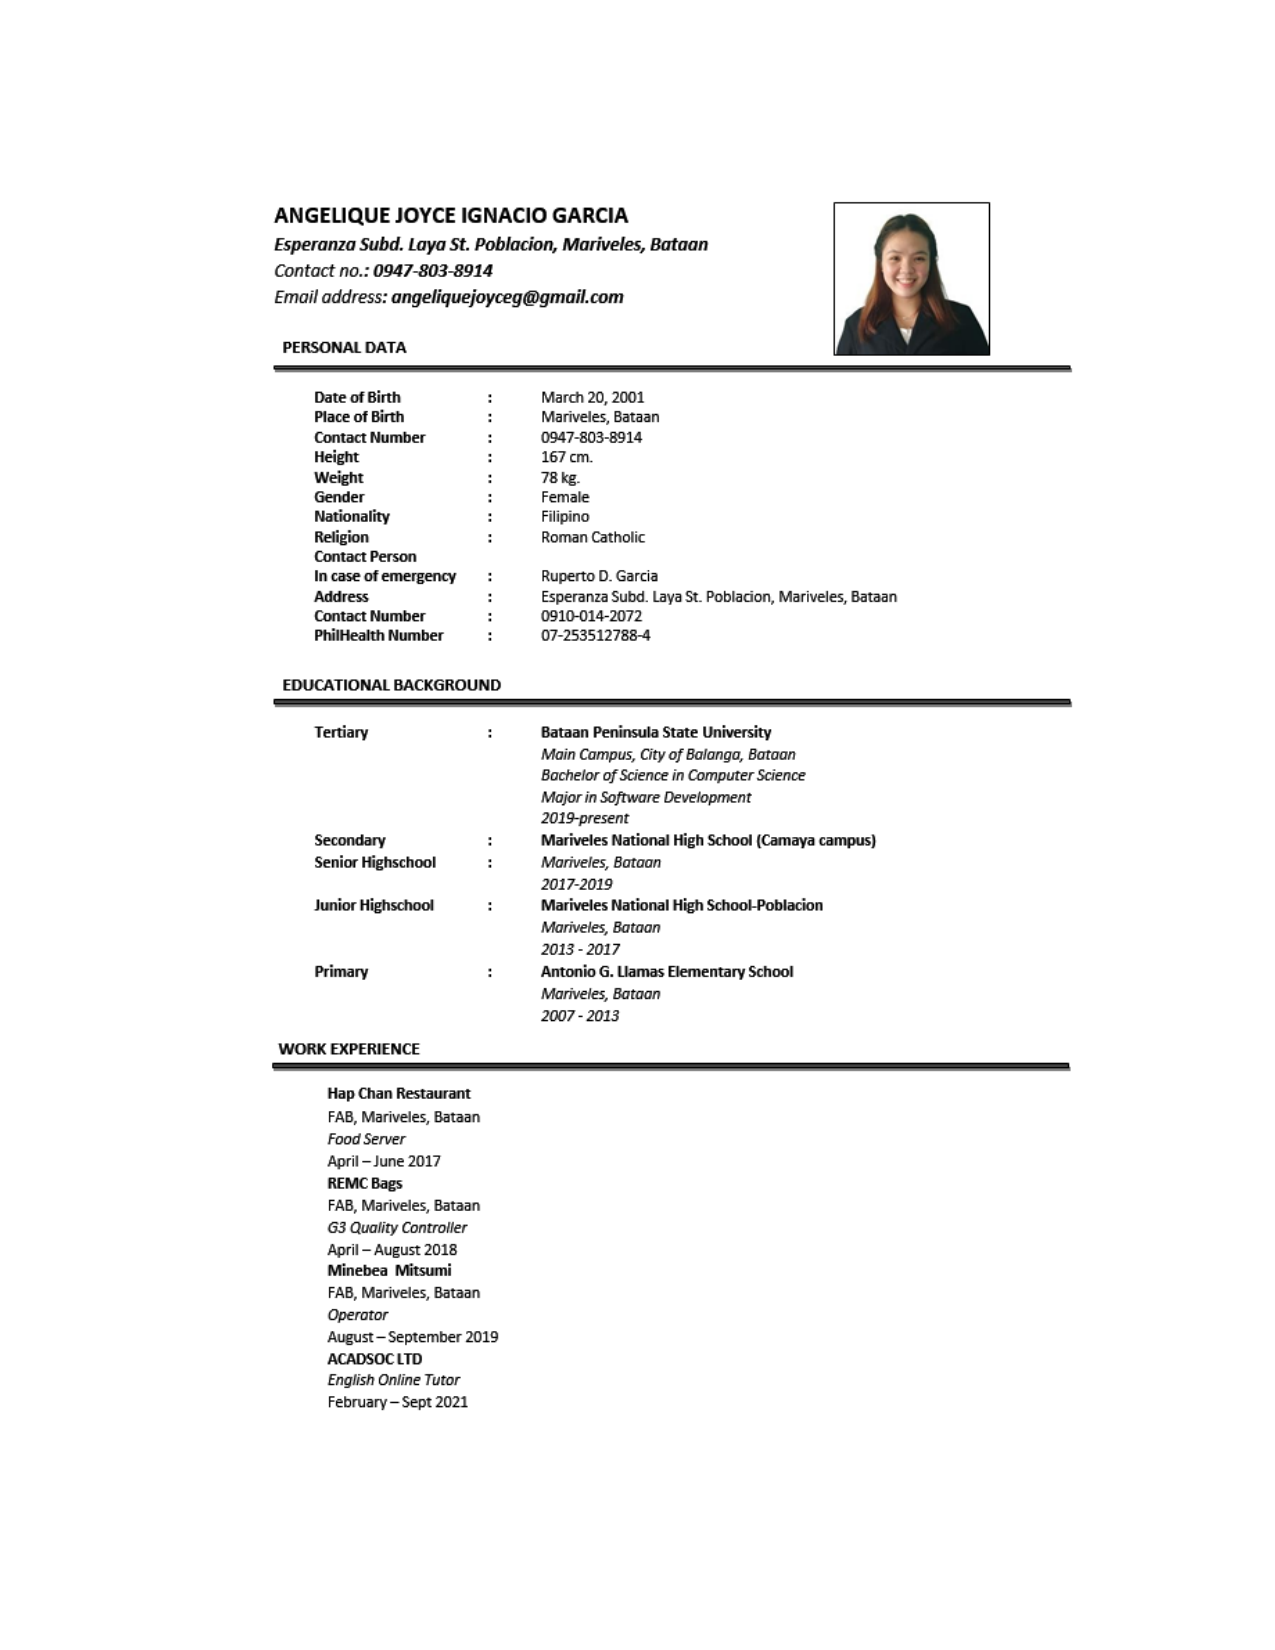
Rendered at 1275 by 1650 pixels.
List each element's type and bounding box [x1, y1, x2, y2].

picture [228, 176, 1122, 1449]
